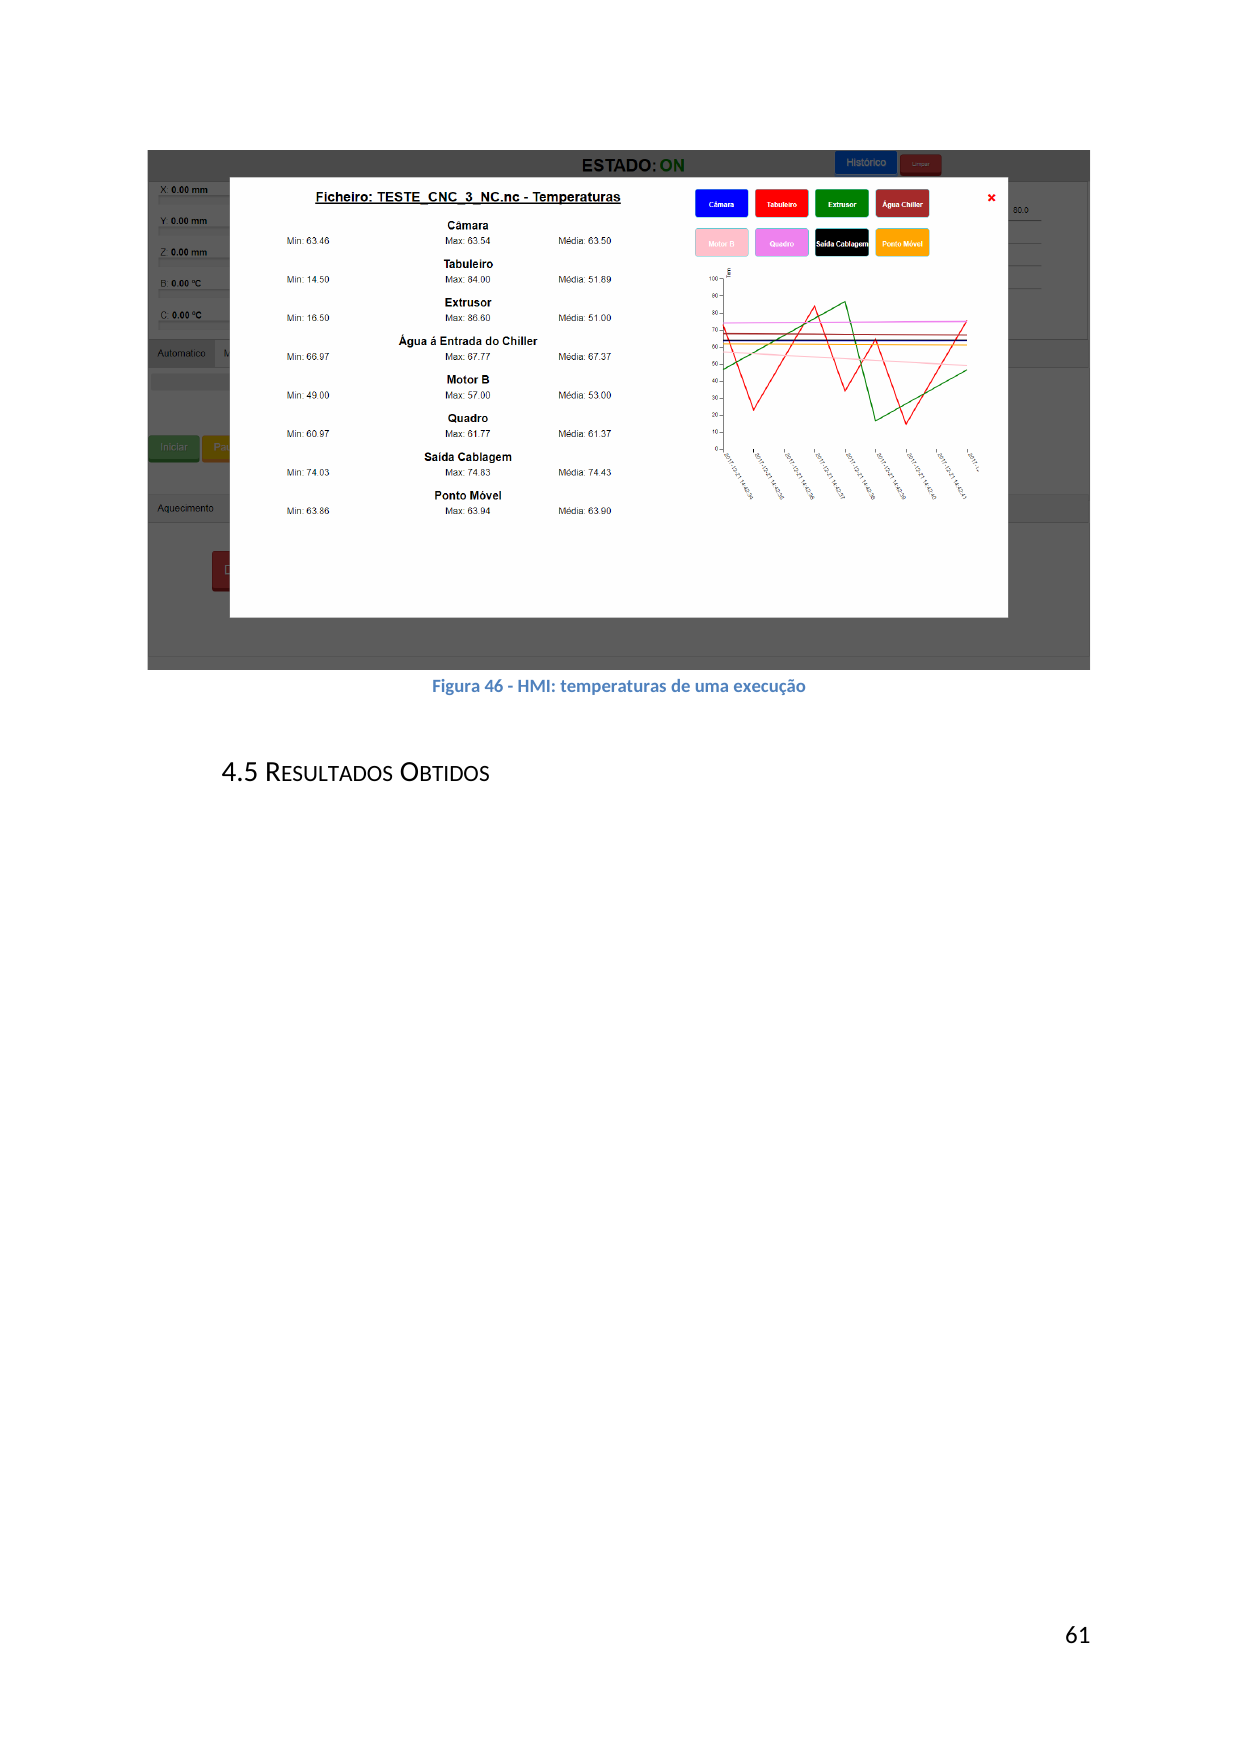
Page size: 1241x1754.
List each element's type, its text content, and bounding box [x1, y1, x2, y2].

picture [147, 150, 1091, 670]
subtitle 4.5 Resultados Obtidos [148, 753, 1090, 789]
